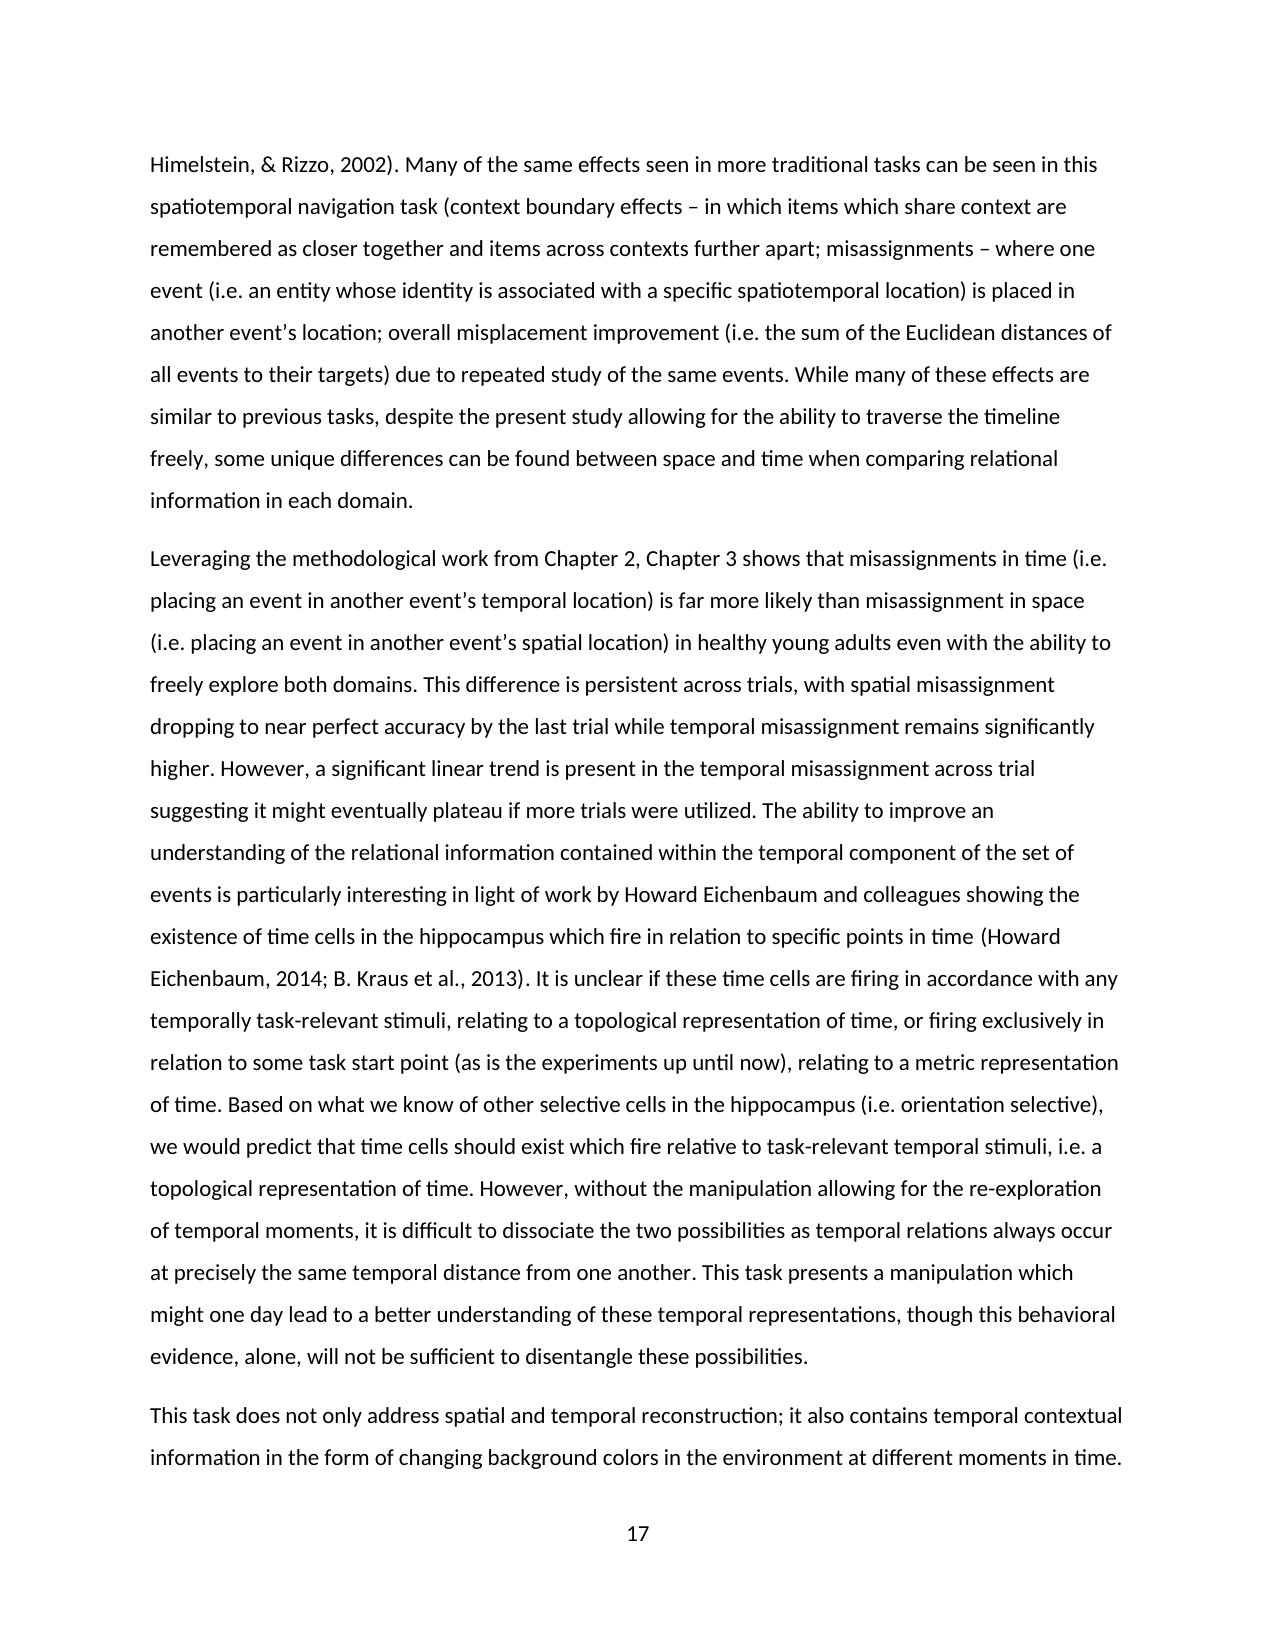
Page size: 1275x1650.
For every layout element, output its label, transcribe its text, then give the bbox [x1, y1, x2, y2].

text Leveraging the methodological work from Chapter 2, Chapter 3 shows that misassignments in time (i.e. placing an event in another event’s temporal location) is far more likely than misassignment in space (i.e. placing an event in another event’s spatial location) in healthy young adults even with the ability to freely explore both domains. This difference is persistent across trials, with spatial misassignment dropping to near perfect accuracy by the last trial while temporal misassignment remains significantly higher. However, a significant linear trend is present in the temporal misassignment across trial suggesting it might eventually plateau if more trials were utilized. The ability to improve an understanding of the relational information contained within the temporal component of the set of events is particularly interesting in light of work by Howard Eichenbaum and colleagues showing the existence of time cells in the hippocampus which fire in relation to specific points in time (Howard Eichenbaum, 2014; B. Kraus et al., 2013). It is unclear if these time cells are firing in accordance with any temporally task-relevant stimuli, relating to a topological representation of time, or firing exclusively in relation to some task start point (as is the experiments up until now), relating to a metric representation of time. Based on what we know of other selective cells in the hippocampus (i.e. orientation selective), we would predict that time cells should exist which fire relative to task-relevant temporal stimuli, i.e. a topological representation of time. However, without the manipulation allowing for the re-exploration of temporal moments, it is difficult to dissociate the two possibilities as temporal relations always occur at precisely the same temporal distance from one another. This task presents a manipulation which might one day lead to a better understanding of these temporal representations, though this behavioral evidence, alone, will not be sufficient to disentangle these possibilities. [150, 544, 1125, 1370]
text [150, 1401, 1125, 1471]
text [150, 150, 1125, 514]
